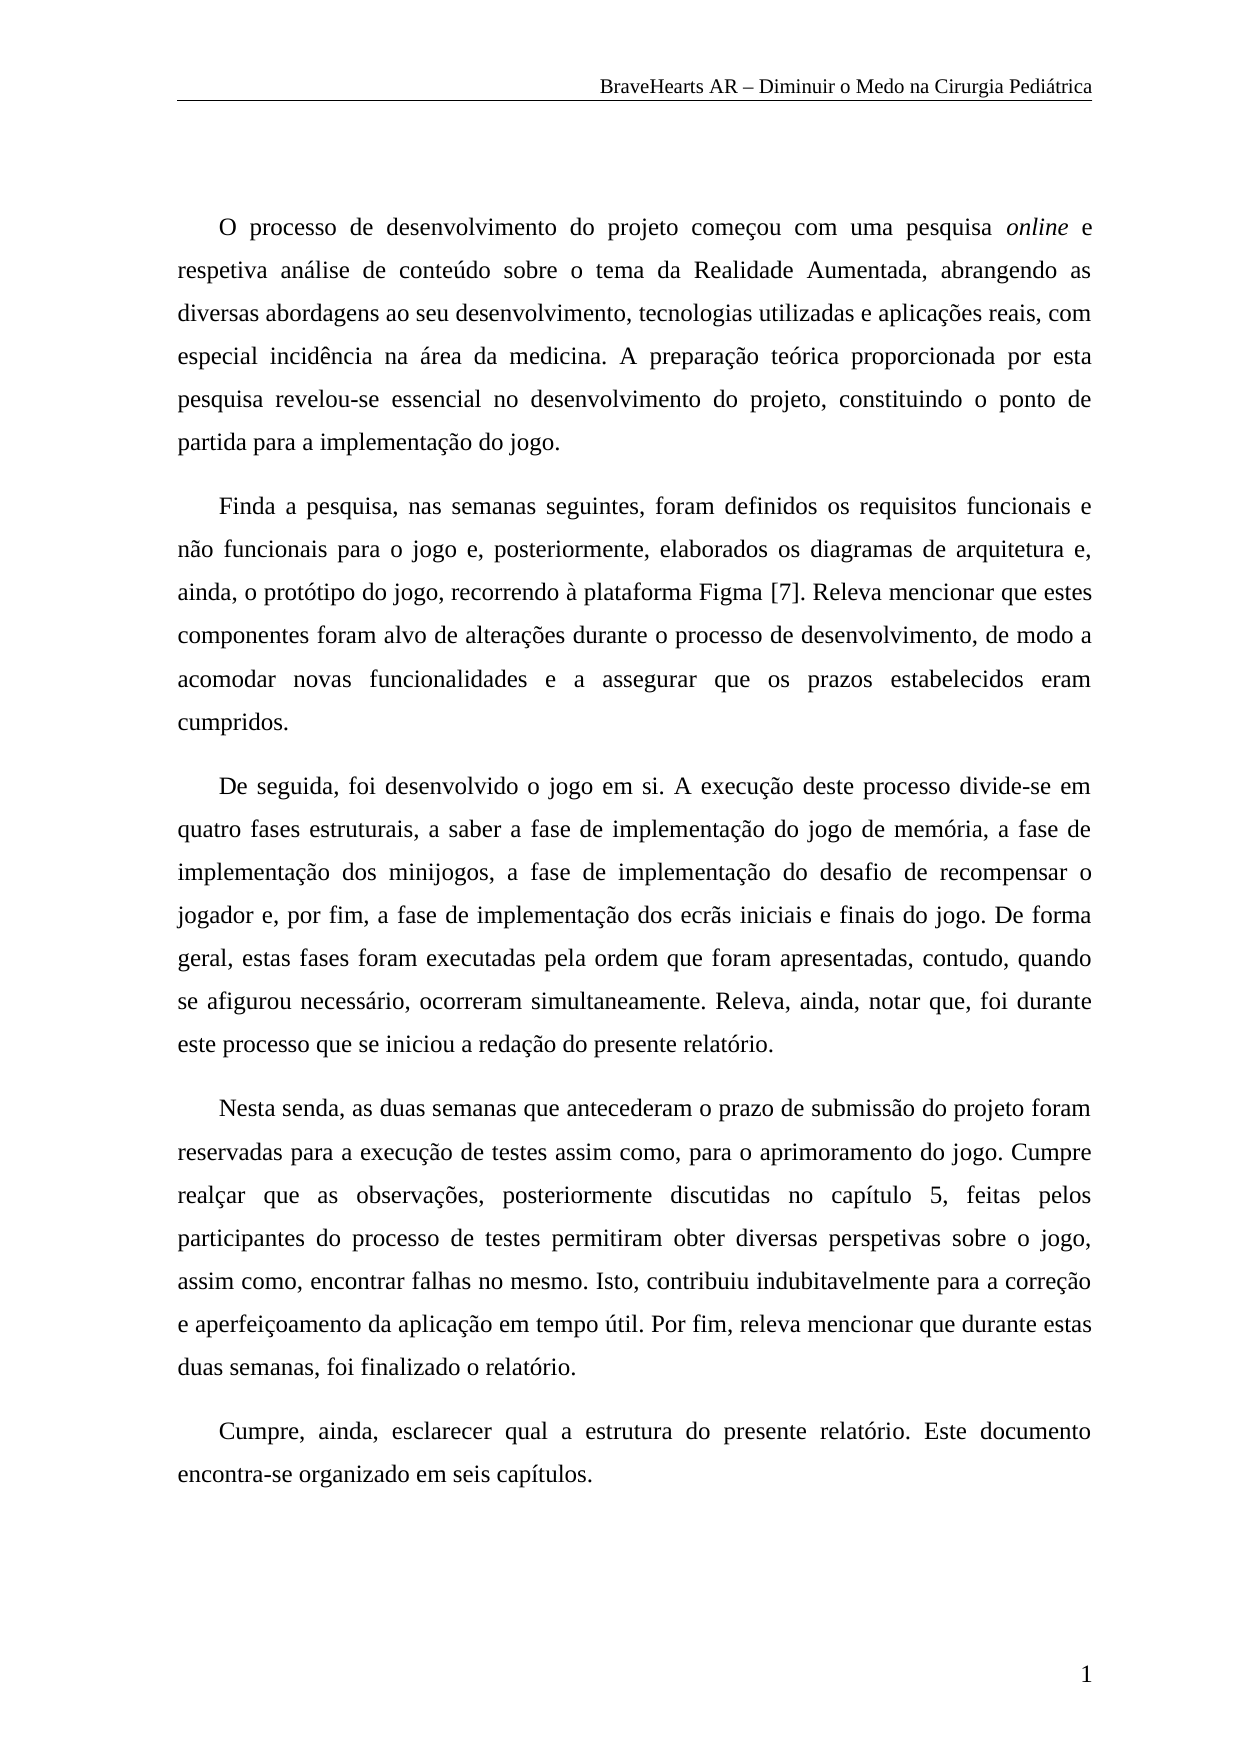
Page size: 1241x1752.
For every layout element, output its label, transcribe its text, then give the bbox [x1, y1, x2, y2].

text Cumpre, ainda, esclarecer qual a estrutura do presente relatório. Este documento encontra-se organizado em seis capítulos. [177, 1416, 1092, 1488]
text O processo de desenvolvimento do projeto começou com uma pesquisa online e respetiva análise de conteúdo sobre o tema da Realidade Aumentada, abrangendo as diversas abordagens ao seu desenvolvimento, tecnologias utilizadas e aplicações reais, com especial incidência na área da medicina. A preparação teórica proporcionada por esta pesquisa revelou-se essencial no desenvolvimento do projeto, constituindo o ponto de partida para a implementação do jogo. [177, 212, 1092, 456]
text De seguida, foi desenvolvido o jogo em si. A execução deste processo divide-se em quatro fases estruturais, a saber a fase de implementação do jogo de memória, a fase de implementação dos minijogos, a fase de implementação do desafio de recompensar o jogador e, por fim, a fase de implementação dos ecrãs iniciais e finais do jogo. De forma geral, estas fases foram executadas pela ordem que foram apresentadas, contudo, quando se afigurou necessário, ocorreram simultaneamente. Releva, ainda, notar que, foi durante este processo que se iniciou a redação do presente relatório. [177, 771, 1092, 1058]
text Nesta senda, as duas semanas que antecederam o prazo de submissão do projeto foram reservadas para a execução de testes assim como, para o aprimoramento do jogo. Cumpre realçar que as observações, posteriormente discutidas no capítulo 5, feitas pelos participantes do processo de testes permitiram obter diversas perspetivas sobre o jogo, assim como, encontrar falhas no mesmo. Isto, contribuiu indubitavelmente para a correção e aperfeiçoamento da aplicação em tempo útil. Por fim, releva mencionar que durante estas duas semanas, foi finalizado o relatório. [177, 1093, 1092, 1381]
text Finda a pesquisa, nas semanas seguintes, foram definidos os requisitos funcionais e não funcionais para o jogo e, posteriormente, elaborados os diagramas de arquitetura e, ainda, o protótipo do jogo, recorrendo à plataforma Figma [7]. Releva mencionar que estes componentes foram alvo de alterações durante o processo de desenvolvimento, de modo a acomodar novas funcionalidades e a assegurar que os prazos estabelecidos eram cumpridos. [177, 491, 1092, 736]
